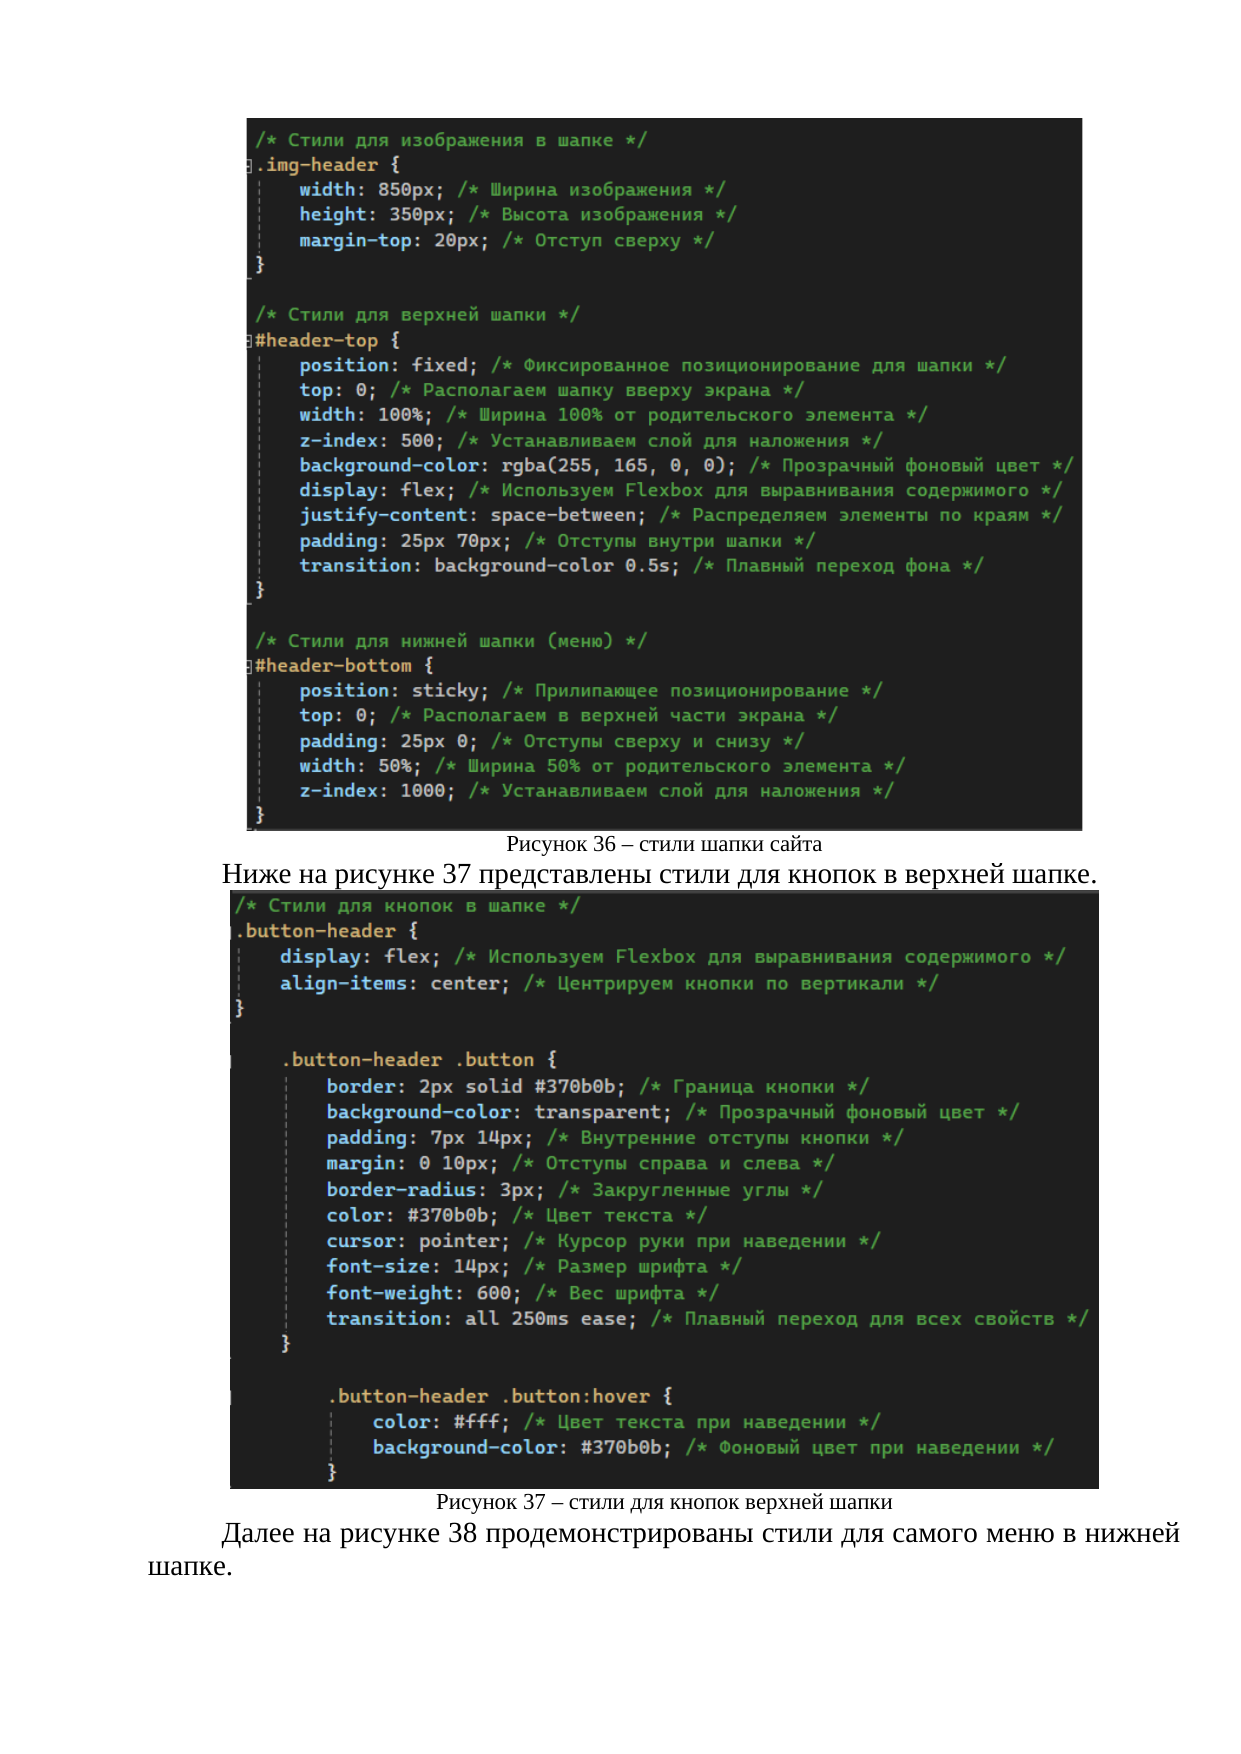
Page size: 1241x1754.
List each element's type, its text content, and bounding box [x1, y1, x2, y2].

picture [230, 890, 1099, 1489]
text Ниже на рисунке 37 представлены стили для кнопок в верхней шапке. [148, 857, 1181, 890]
text Рисунок 36 – стили шапки сайта [148, 830, 1181, 857]
text Рисунок 37 – стили для кнопок верхней шапки [148, 1488, 1181, 1515]
text Далее на рисунке 38 продемонстрированы стили для самого меню в нижней шапке. [148, 1515, 1181, 1582]
picture [246, 118, 1083, 831]
